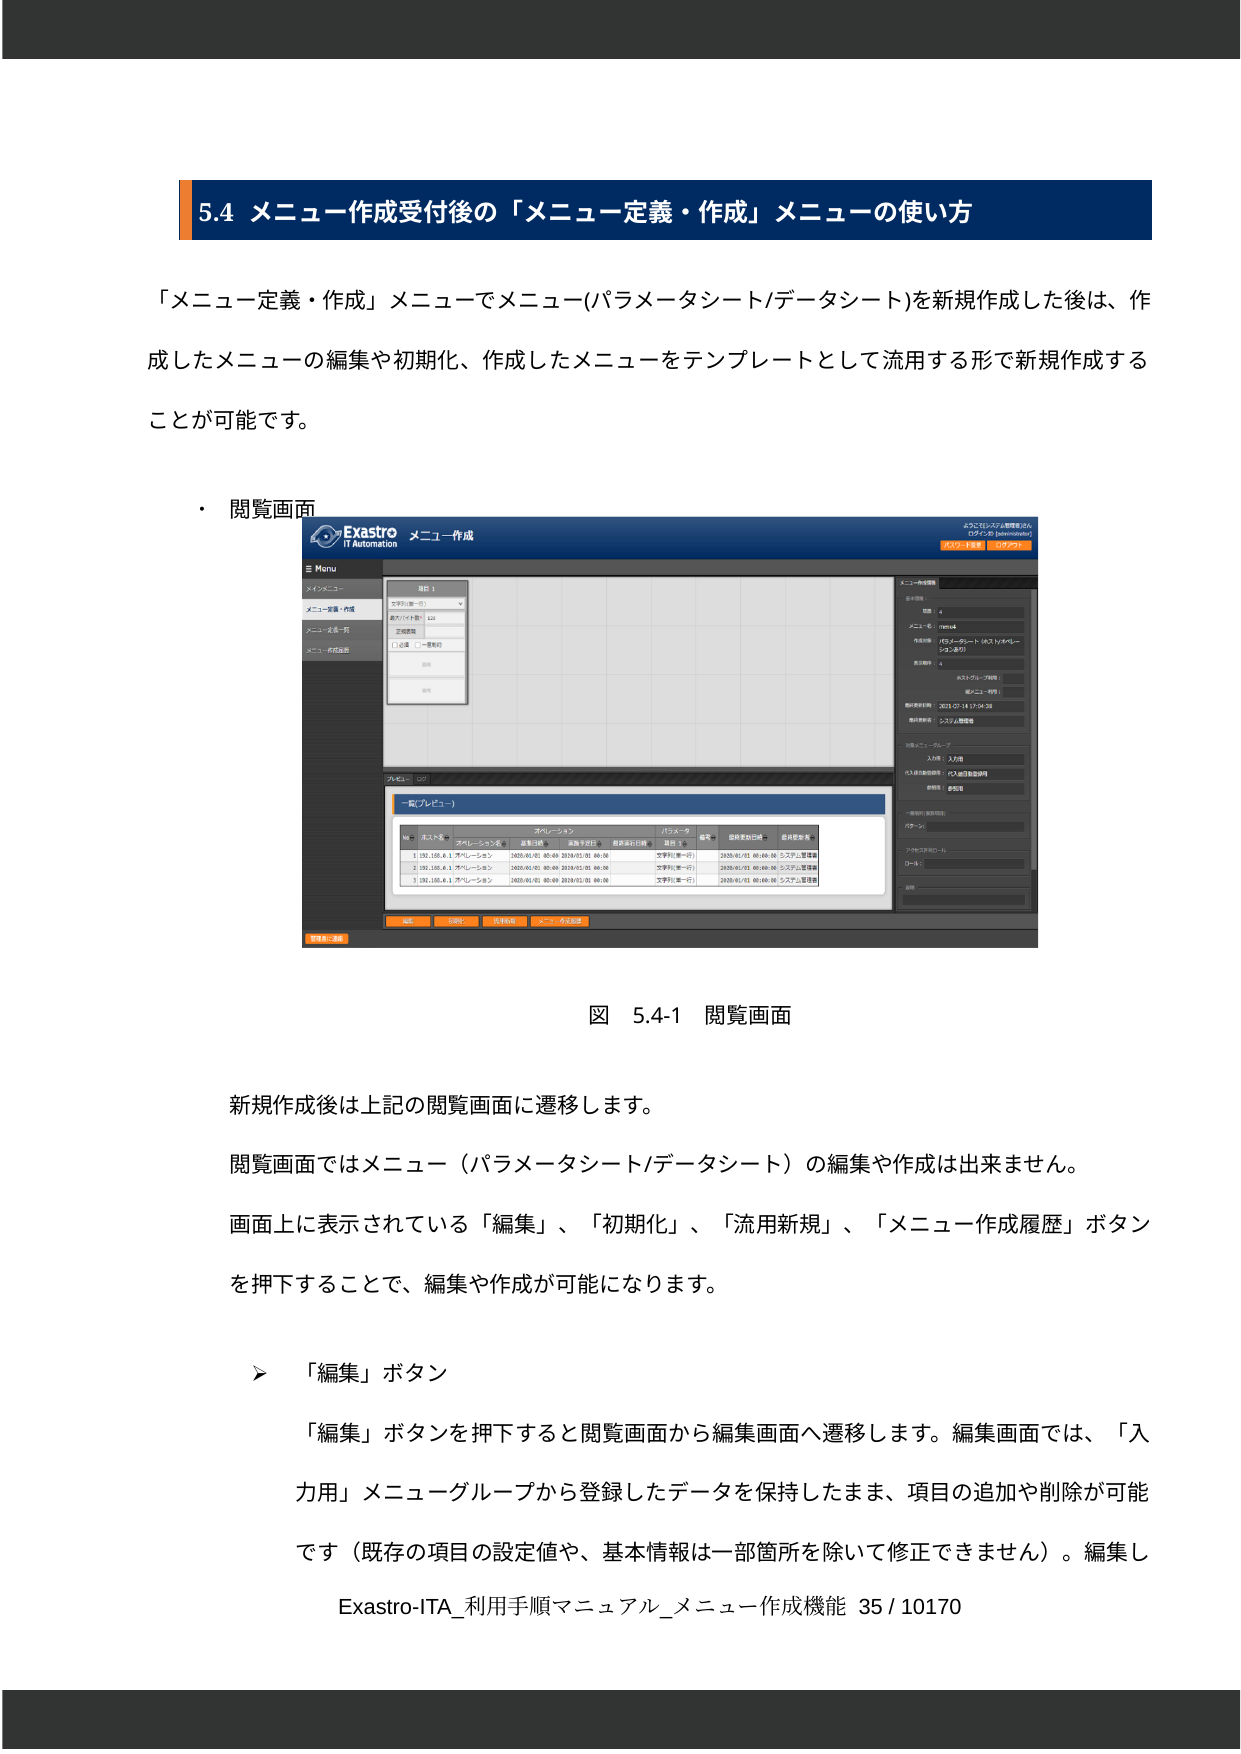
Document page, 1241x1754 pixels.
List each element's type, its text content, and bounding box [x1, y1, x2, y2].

list 新規作成後は上記の閲覧画面に遷移します。 閲覧画面ではメニュー（パラメータシート/データシート）の編集や作成は出来ません。 [229, 1074, 1152, 1193]
picture [2, 1690, 1241, 1749]
picture [302, 516, 1039, 948]
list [251, 1342, 1152, 1581]
subtitle メニュー作成受付後の「メニュー定義・作成」メニューの使い方 [192, 180, 1152, 240]
list 閲覧画面 [191, 478, 1152, 568]
list 画面上に表示されている「編集」、「初期化」、「流用新規」、「メニュー作成履歴」ボタンを押下することで、編集や作成が可能になります。 [229, 1193, 1152, 1312]
list 図 5.4-1 閲覧画面 [229, 985, 1152, 1044]
text 「メニュー定義・作成」メニューでメニュー(パラメータシート/データシート)を新規作成した後は、作成したメニューの編集や初期化、作成したメニューをテンプレートとして流用する形で新規作成することが可能です。 [148, 270, 1152, 448]
picture [2, 0, 1241, 59]
